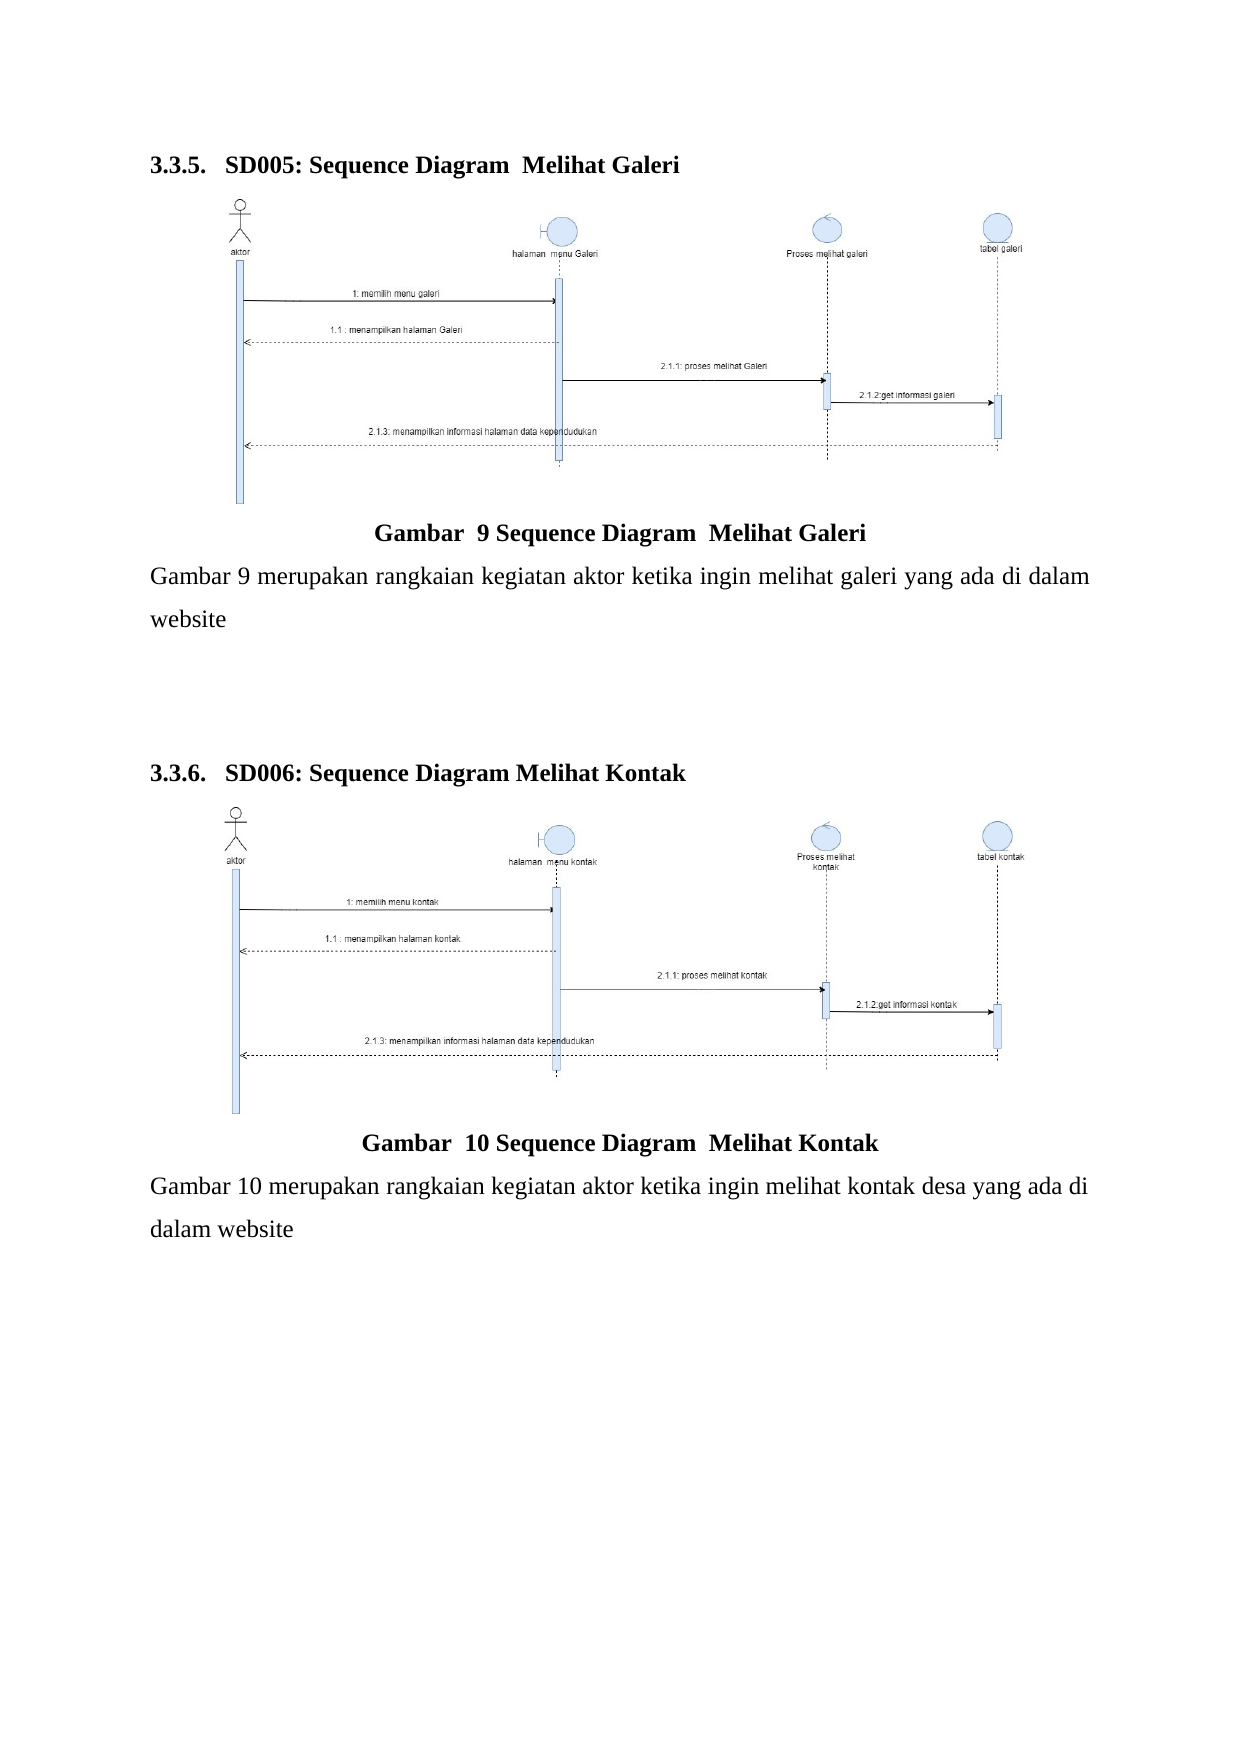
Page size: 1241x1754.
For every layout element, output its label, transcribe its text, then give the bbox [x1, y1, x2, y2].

picture [206, 199, 1034, 504]
text Gambar 10 Sequence Diagram Melihat Kontak [150, 1128, 1090, 1157]
text Gambar 10 merupakan rangkaian kegiatan aktor ketika ingin melihat kontak desa yang ada di dalam website [150, 1171, 1090, 1243]
picture [206, 807, 1034, 1114]
subtitle SD006: Sequence Diagram Melihat Kontak [150, 758, 1090, 787]
text Gambar 9 Sequence Diagram Melihat Galeri [150, 518, 1090, 547]
text Gambar 9 merupakan rangkaian kegiatan aktor ketika ingin melihat galeri yang ada di dalam website [150, 561, 1090, 633]
subtitle SD005: Sequence Diagram Melihat Galeri [150, 150, 1090, 179]
